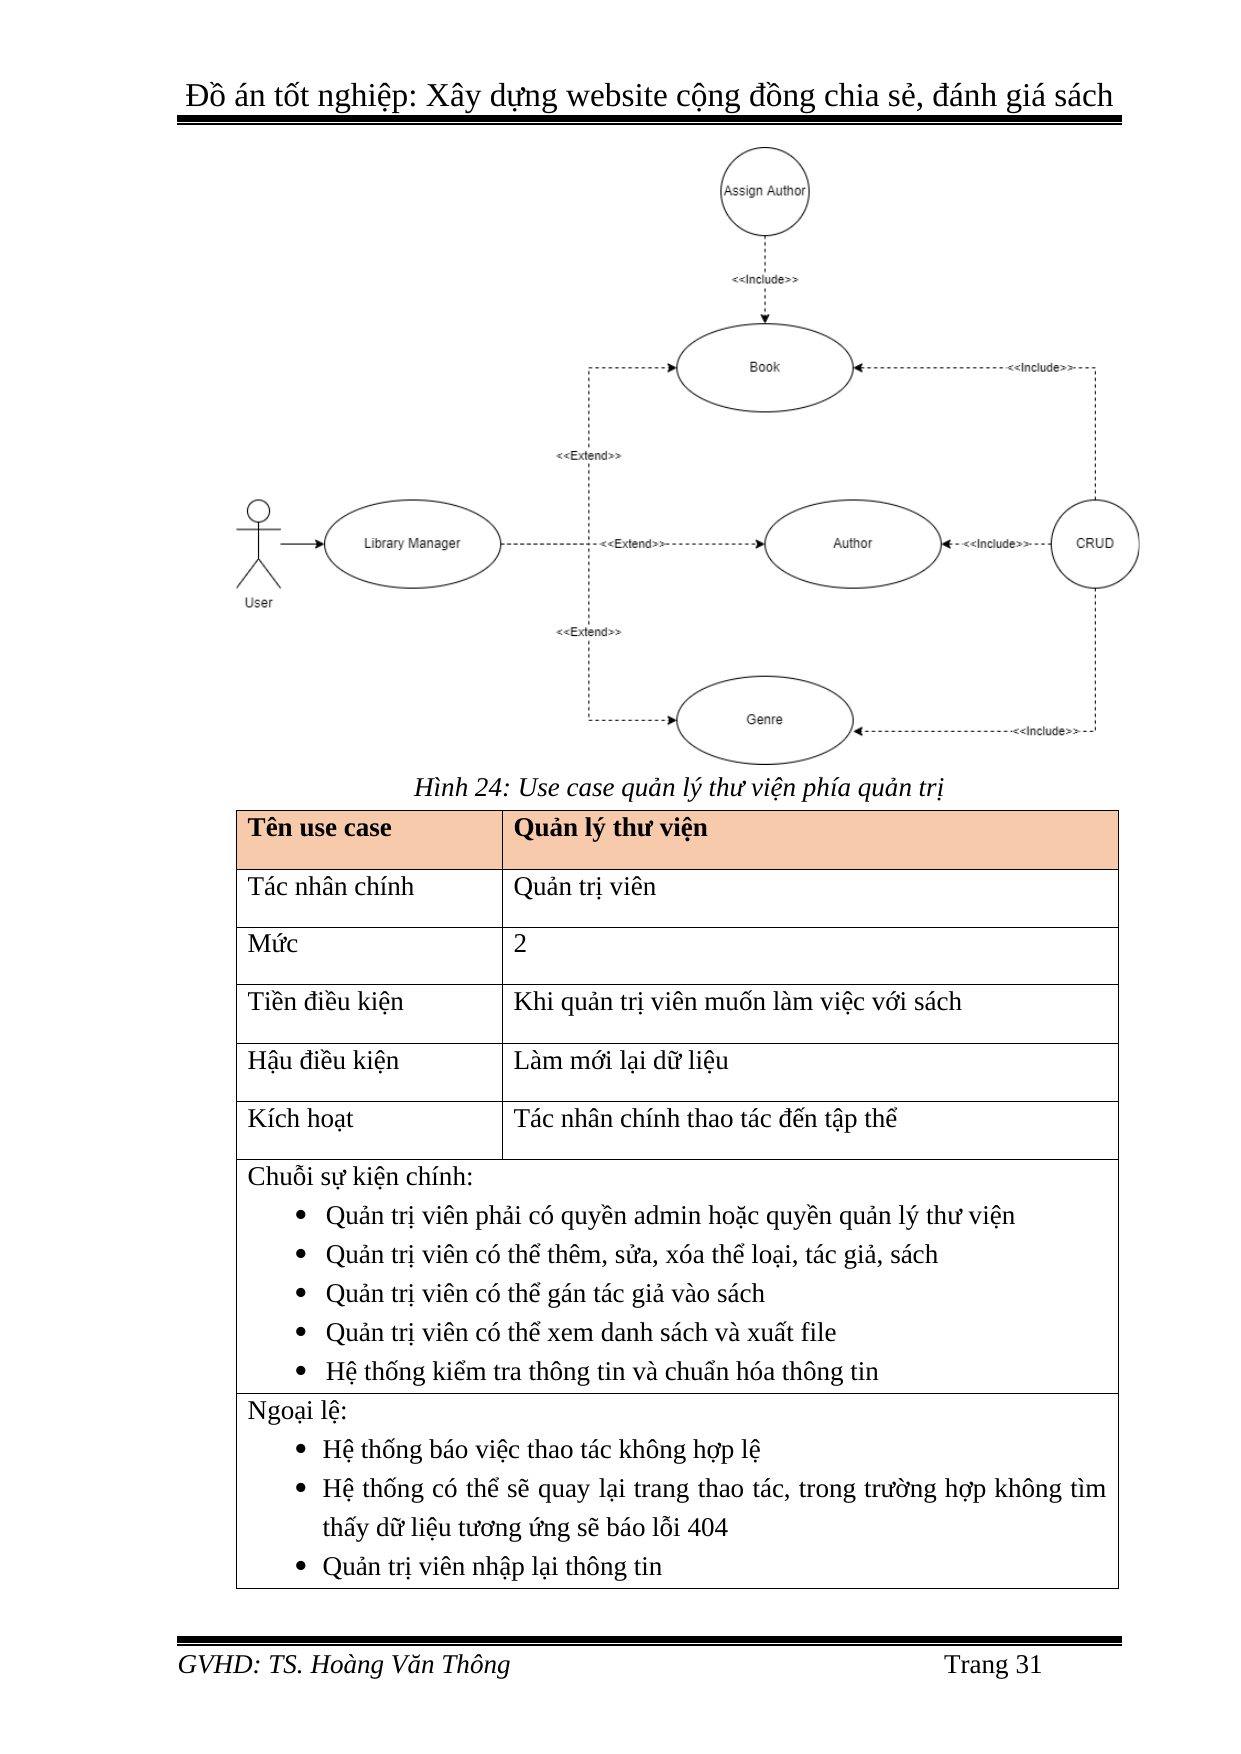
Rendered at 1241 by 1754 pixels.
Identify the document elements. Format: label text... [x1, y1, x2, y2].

table_cell Hậu điều kiện [237, 1044, 502, 1101]
table_cell Mức [237, 928, 502, 984]
list Hình 24: Use case quản lý thư viện phía quản trị [236, 771, 1122, 802]
table_cell Làm mới lại dữ liệu [503, 1044, 1118, 1101]
table_cell Quản trị viên [503, 870, 1118, 927]
table_cell Ngoại lệ: Hệ thống báo việc thao tác không hợp lệ Hệ thống có thể sẽ quay lại trang thao tác, trong trường hợp không tìm thấy dữ liệu tương ứng sẽ báo lỗi 404 Quản trị viên nhập lại thông tin [237, 1394, 1118, 1588]
table_header Tên use case [237, 811, 502, 869]
table_cell Kích hoạt [237, 1102, 502, 1159]
table_cell Khi quản trị viên muốn làm việc với sách [503, 985, 1118, 1043]
picture [236, 147, 1140, 765]
table_cell Tác nhân chính [237, 870, 502, 927]
table_header Quản lý thư viện [503, 811, 1118, 869]
table_cell Chuỗi sự kiện chính: Quản trị viên phải có quyền admin hoặc quyền quản lý thư viện Quản trị viên có thể thêm, sửa, xóa thể loại, tác giả, sách Quản trị viên có thể gán tác giả vào sách Quản trị viên có thể xem danh sách và xuất file Hệ thống kiểm tra thông tin và chuẩn hóa thông tin [237, 1160, 1118, 1393]
table_cell Tiền điều kiện [237, 985, 502, 1043]
table_cell Tác nhân chính thao tác đến tập thể [503, 1102, 1118, 1159]
table_cell 2 [503, 928, 1118, 984]
